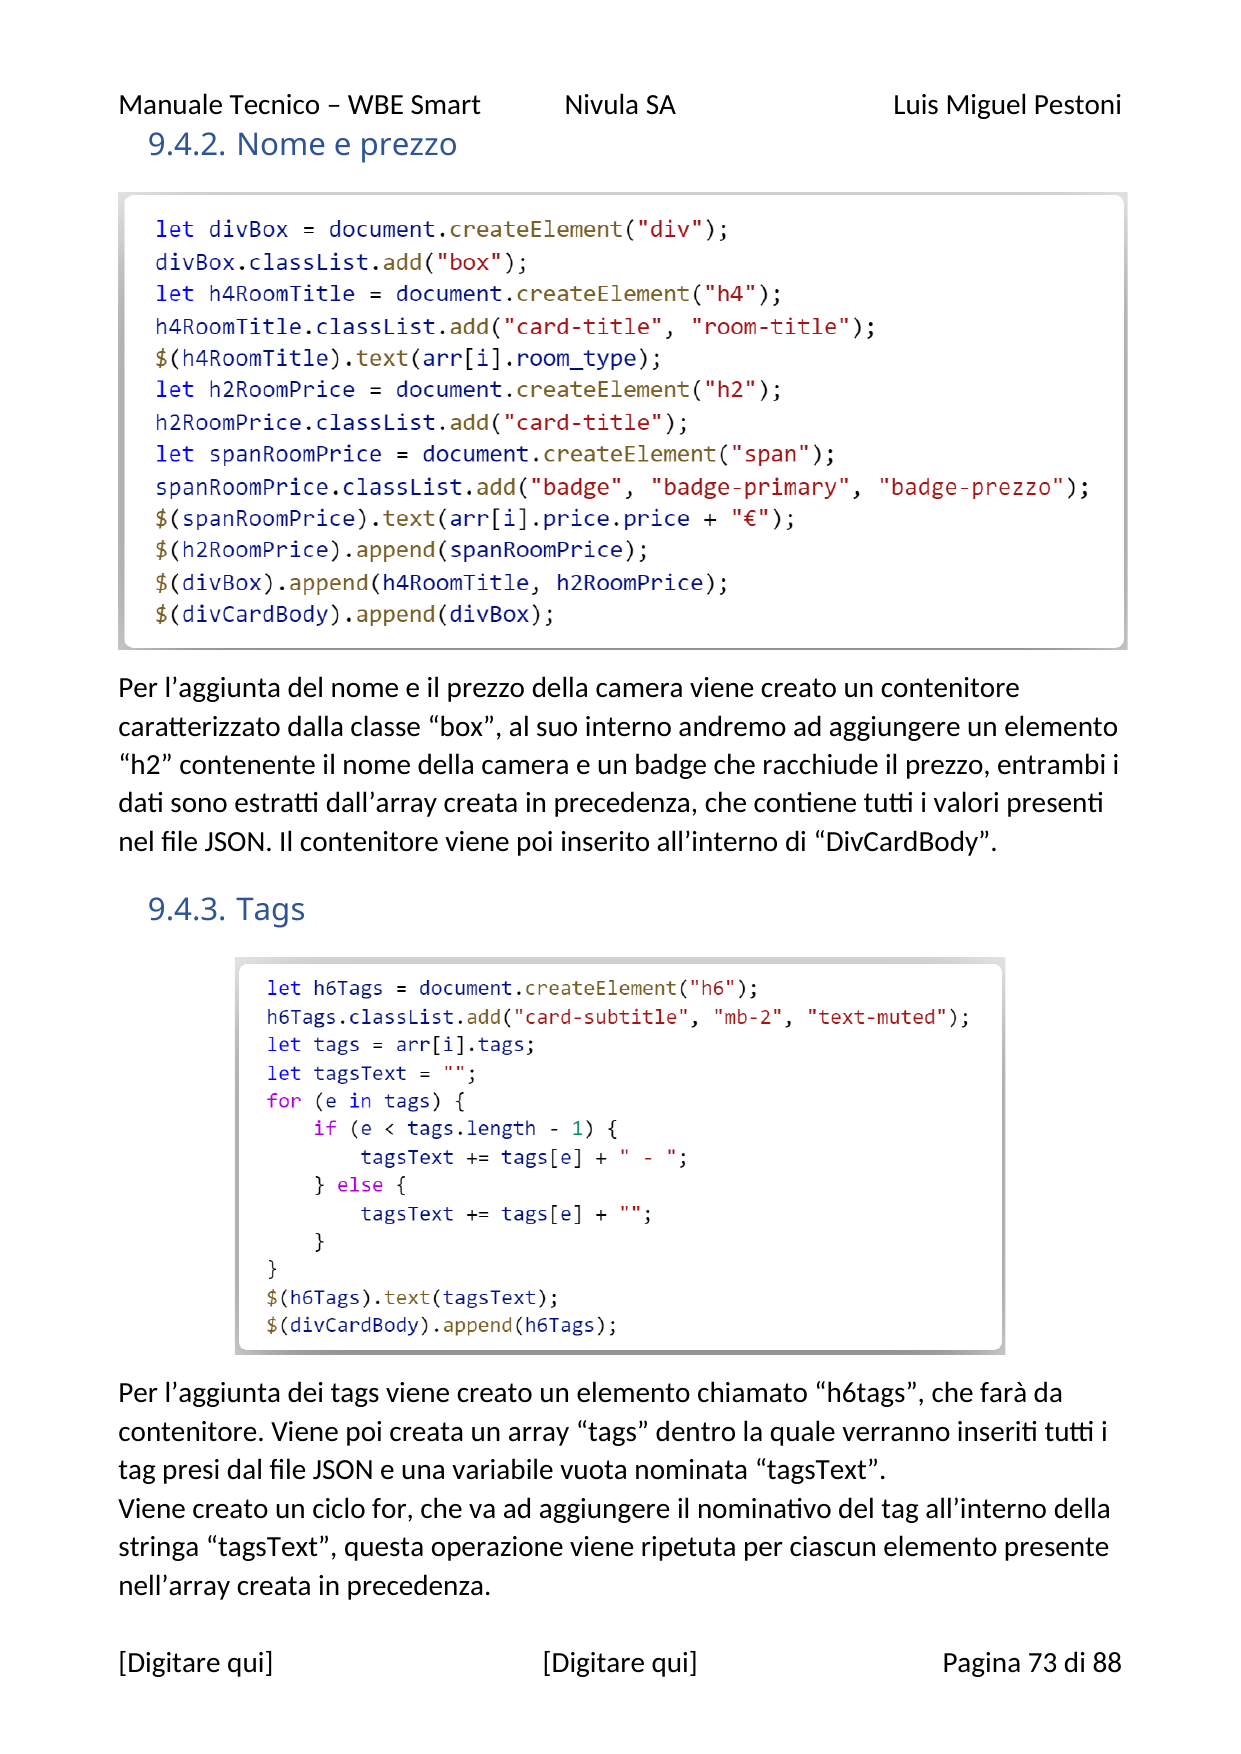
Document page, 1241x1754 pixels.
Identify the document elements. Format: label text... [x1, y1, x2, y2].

subtitle Tags [148, 886, 1122, 929]
subtitle Nome e prezzo [148, 122, 1122, 164]
text Per l’aggiunta del nome e il prezzo della camera viene creato un contenitore caratterizzato dalla classe “box”, al suo interno andremo ad aggiungere un elemento “h2” contenente il nome della camera e un badge che racchiude il prezzo, entrambi i dati sono estratti dall’array creata in precedenza, che contiene tutti i valori presenti nel file JSON. Il contenitore viene poi inserito all’interno di “DivCardBody”. [118, 669, 1122, 859]
picture [234, 957, 1006, 1355]
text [118, 1374, 1122, 1602]
picture [118, 192, 1128, 650]
